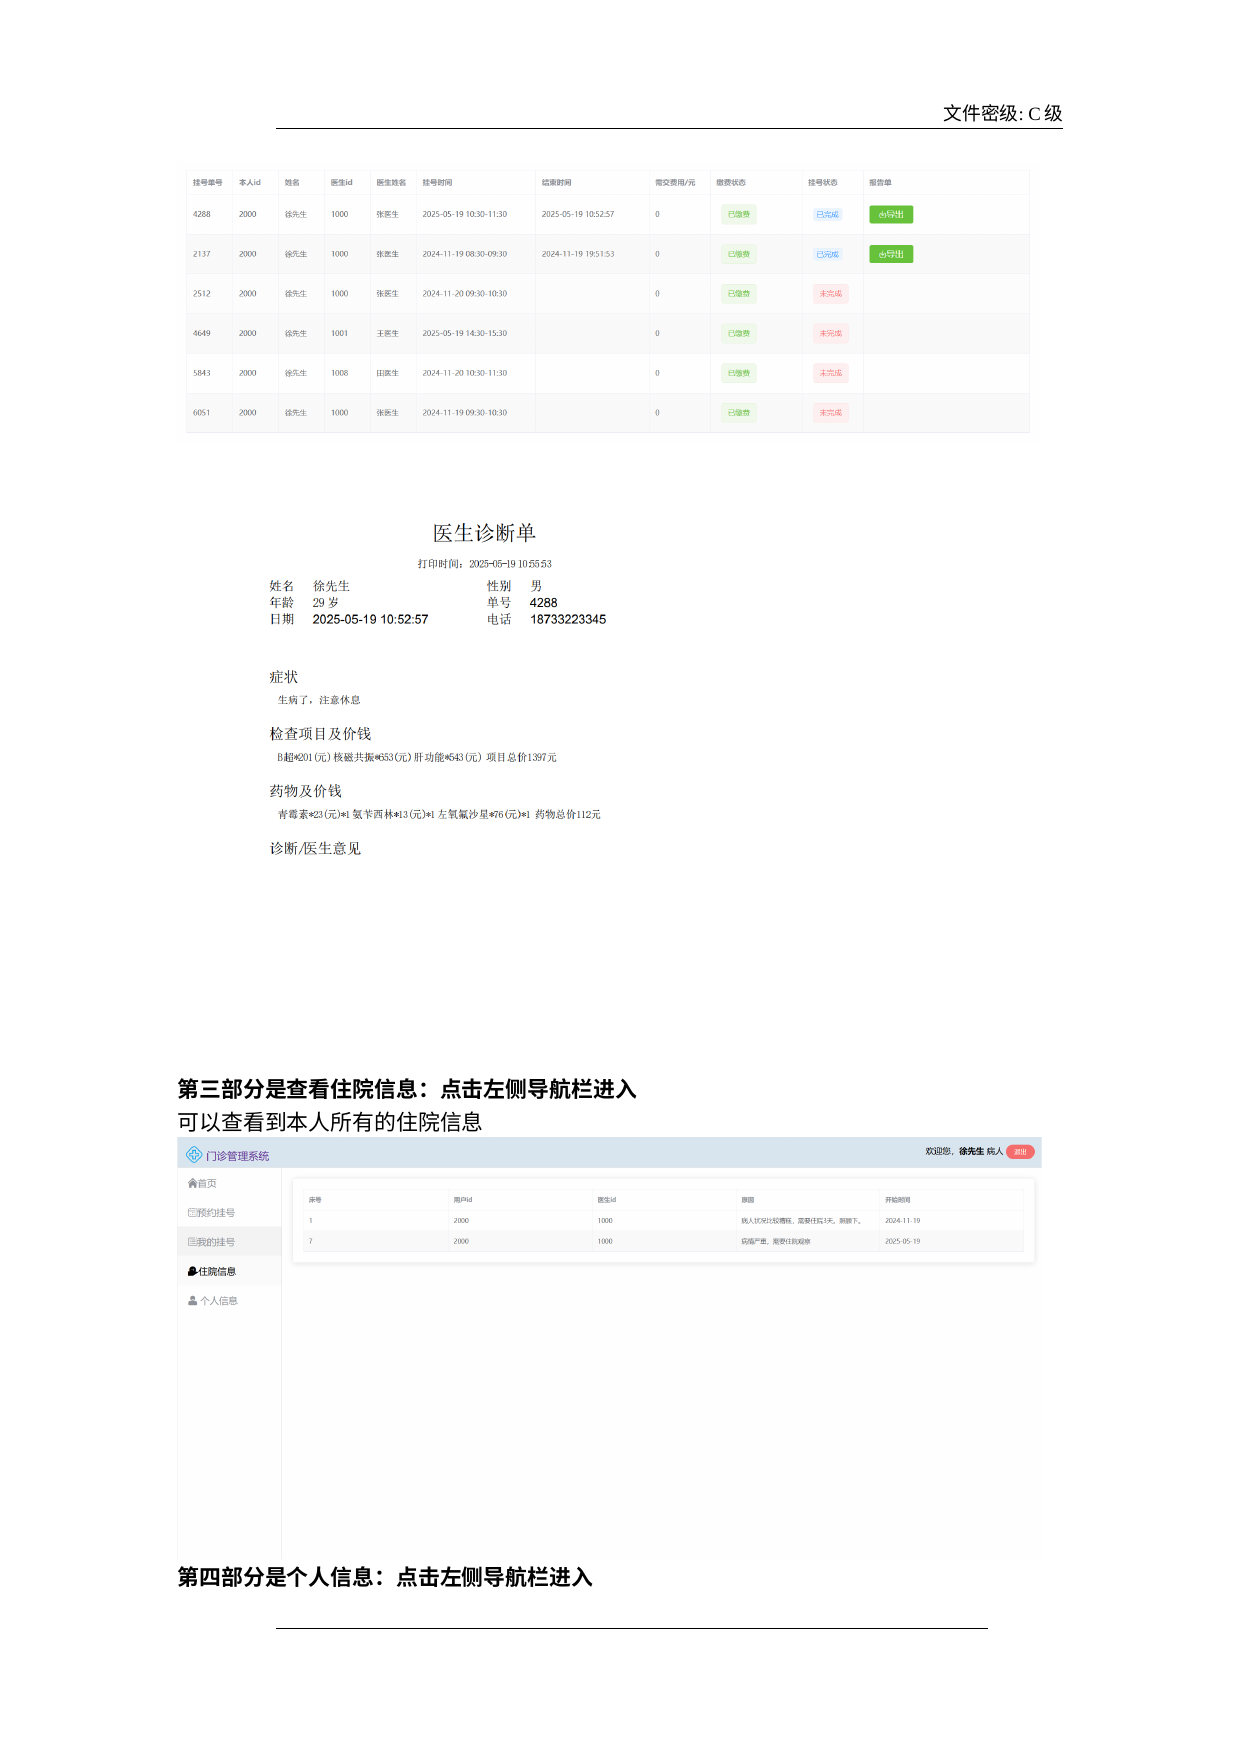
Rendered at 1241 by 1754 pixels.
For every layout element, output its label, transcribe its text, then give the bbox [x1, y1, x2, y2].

picture [177, 1137, 1042, 1560]
text 可以查看到本人所有的住院信息 [177, 1104, 1063, 1137]
picture [177, 487, 793, 1057]
text 第四部分是个人信息：点击左侧导航栏进入 [177, 1559, 1063, 1592]
picture [177, 162, 1042, 443]
text 第三部分是查看住院信息：点击左侧导航栏进入 [177, 1072, 1063, 1104]
